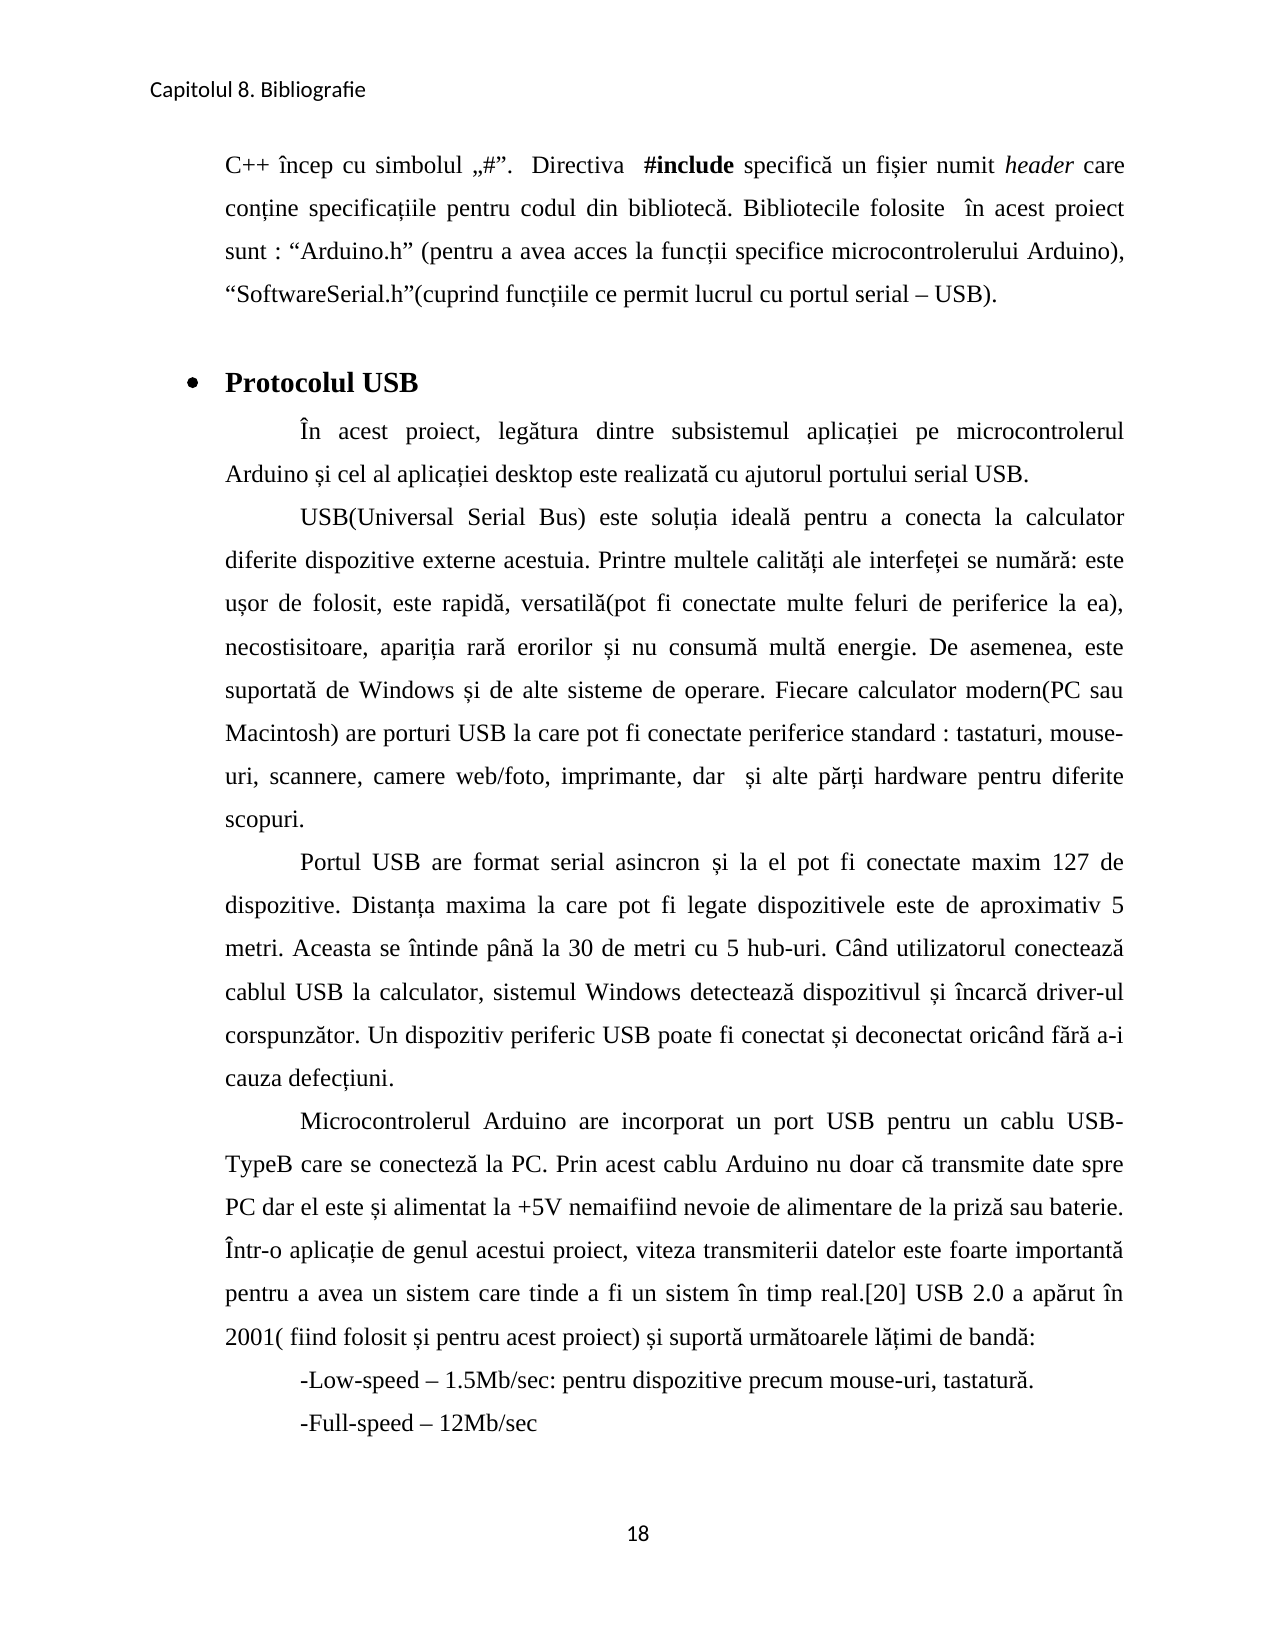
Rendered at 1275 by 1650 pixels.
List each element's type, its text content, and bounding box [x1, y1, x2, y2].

list Protocolul USB [187, 366, 1125, 399]
list -Low-speed – 1.5Mb/sec: pentru dispozitive precum mouse-uri, tastatură. [225, 1365, 1125, 1393]
list USB(Universal Serial Bus) este soluția ideală pentru a conecta la calculator diferite dispozitive externe acestuia. Printre multele calități ale interfeței se numără: este ușor de folosit, este rapidă, versatilă(pot fi conectate multe feluri de periferice la ea), necostisitoare, apariția rară erorilor și nu consumă multă energie. De asemenea, este suportată de Windows și de alte sisteme de operare. Fiecare calculator modern(PC sau Macintosh) are porturi USB la care pot fi conectate periferice standard : tastaturi, mouse-uri, scannere, camere web/foto, imprimante, dar și alte părți hardware pentru diferite scopuri. [225, 502, 1125, 833]
list Microcontrolerul Arduino are incorporat un port USB pentru un cablu USB- TypeB care se conecteză la PC. Prin acest cablu Arduino nu doar că transmite date spre PC dar el este și alimentat la +5V nemaifiind nevoie de alimentare de la priză sau baterie. Într-o aplicație de genul acestui proiect, viteza transmiterii datelor este foarte importantă pentru a avea un sistem care tinde a fi un sistem în timp real.[20] USB 2.0 a apărut în 2001( fiind folosit și pentru acest proiect) și suportă următoarele lățimi de bandă: [225, 1106, 1125, 1350]
list Portul USB are format serial asincron și la el pot fi conectate maxim 127 de dispozitive. Distanța maxima la care pot fi legate dispozitivele este de aproximativ 5 metri. Aceasta se întinde până la 30 de metri cu 5 hub-uri. Când utilizatorul conectează cablul USB la calculator, sistemul Windows detectează dispozitivul și încarcă driver-ul corspunzător. Un dispozitiv periferic USB poate fi conectat și deconectat oricând fără a-i cauza defecțiuni. [225, 847, 1125, 1092]
list În acest proiect, legătura dintre subsistemul aplicației pe microcontrolerul Arduino și cel al aplicației desktop este realizată cu ajutorul portului serial USB. [225, 416, 1125, 488]
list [225, 150, 1125, 308]
list -Full-speed – 12Mb/sec [225, 1408, 1125, 1437]
